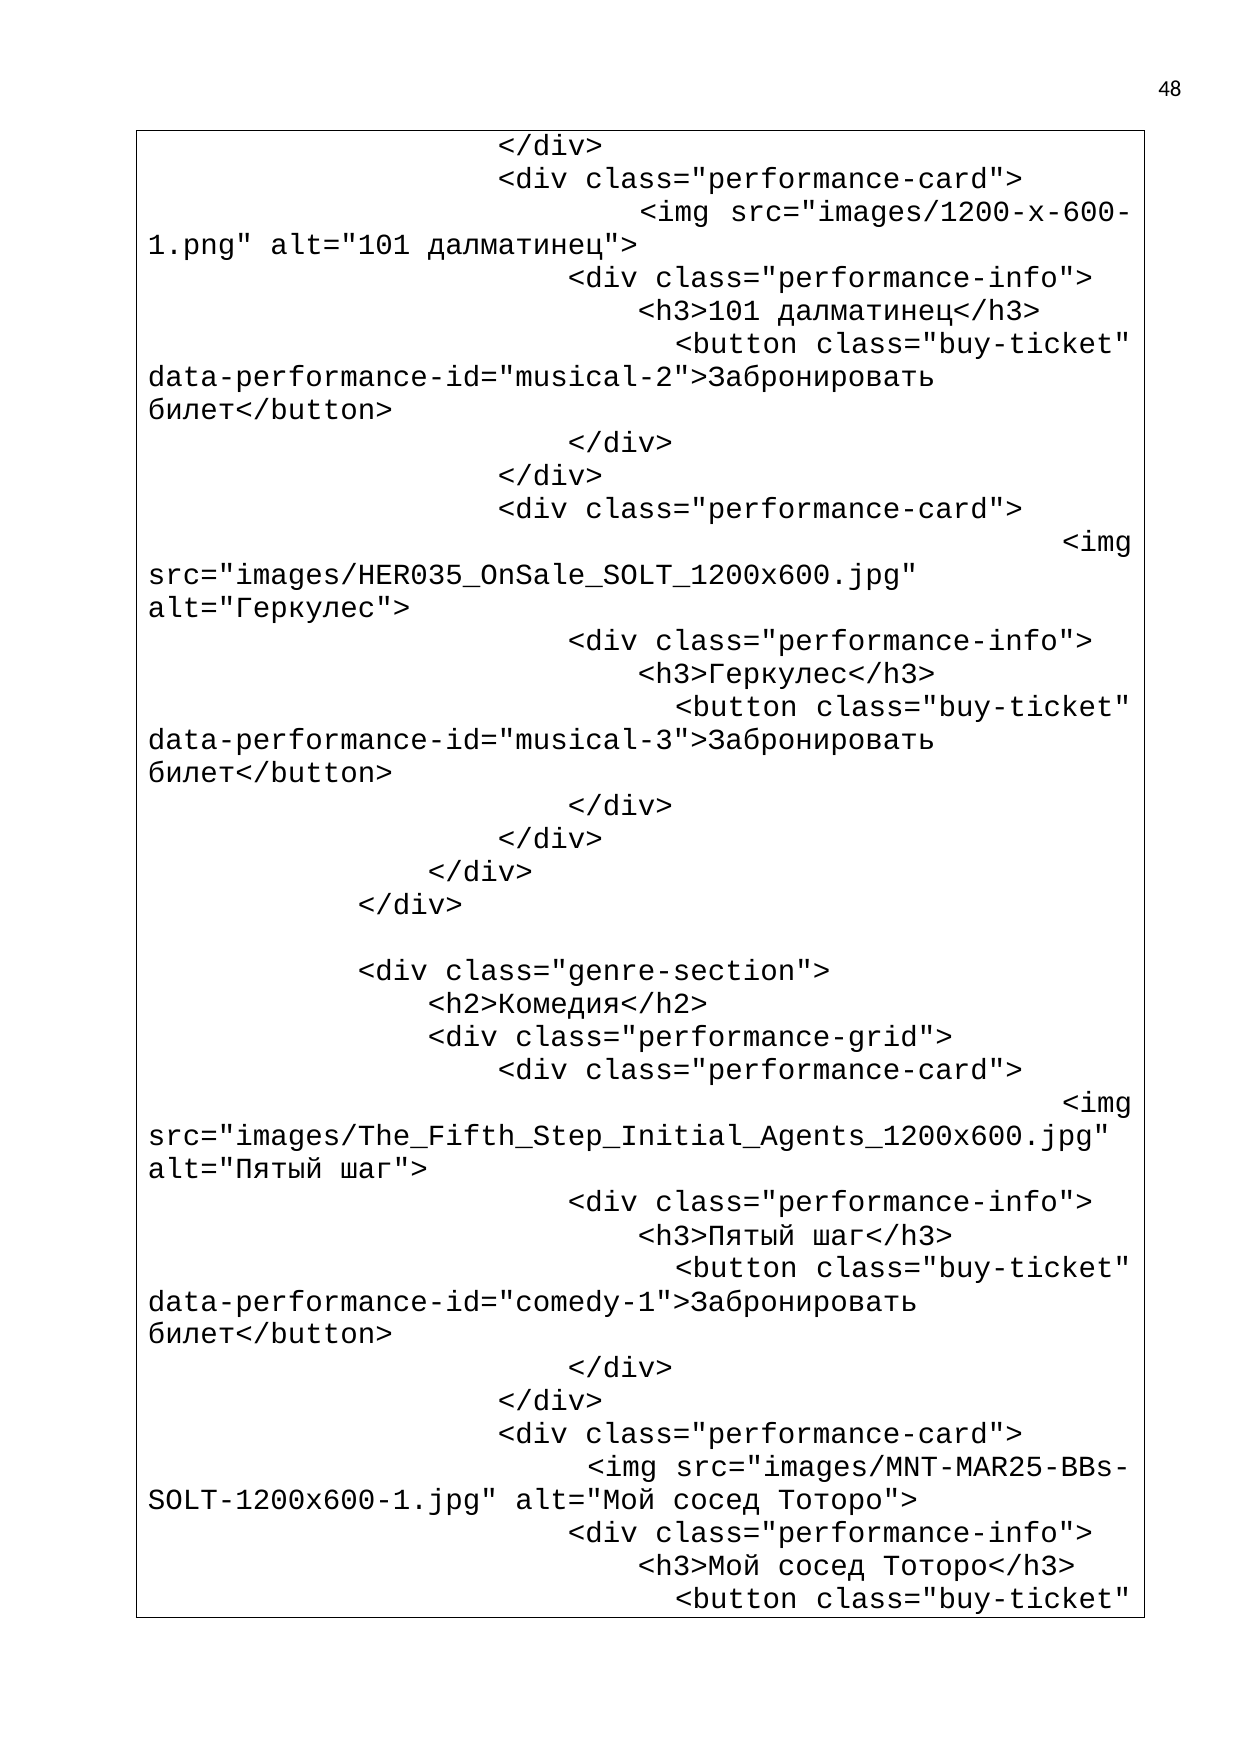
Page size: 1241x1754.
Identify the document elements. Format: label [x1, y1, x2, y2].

table_header [137, 131, 1144, 1617]
